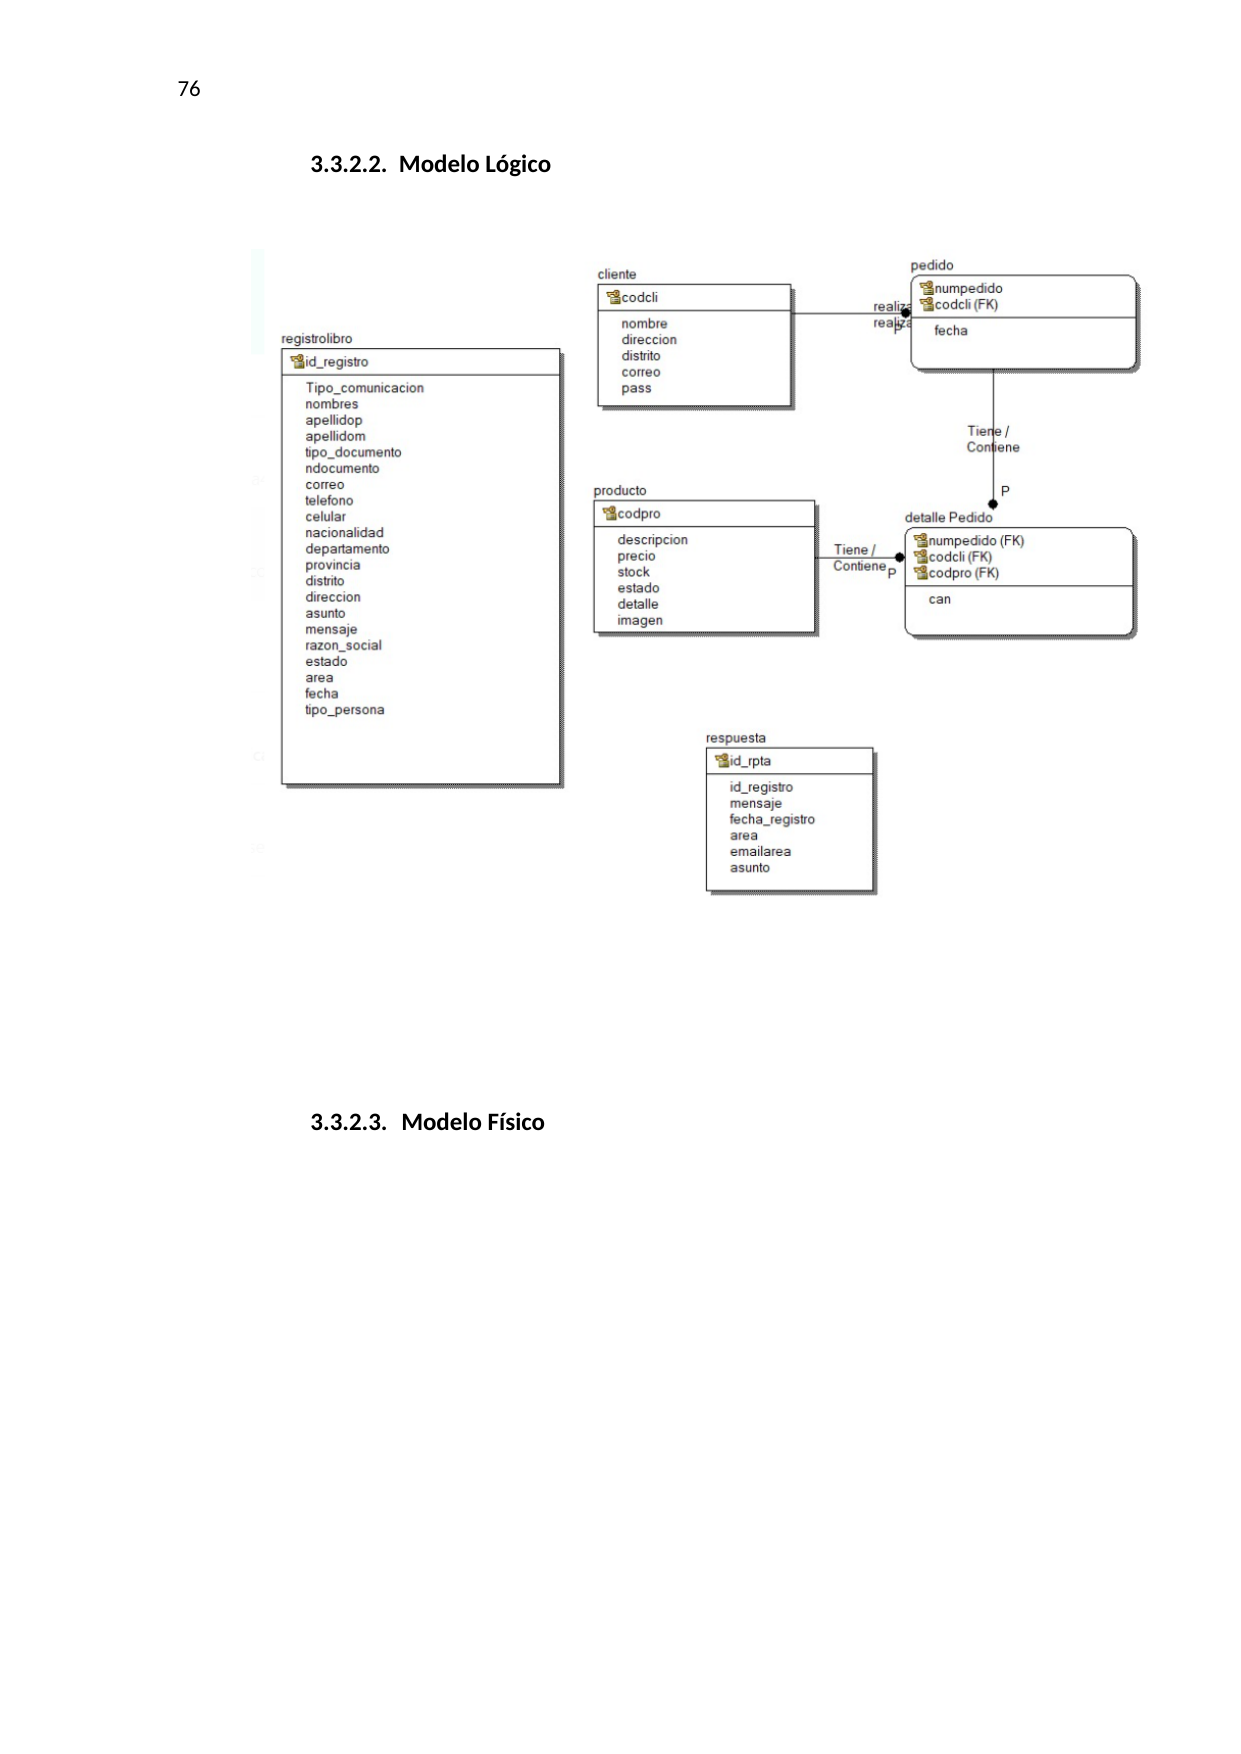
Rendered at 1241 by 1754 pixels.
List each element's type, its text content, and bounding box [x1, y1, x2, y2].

picture [251, 249, 1156, 904]
subtitle Modelo Físico [310, 1106, 1063, 1137]
subtitle Modelo Lógico [310, 148, 1063, 178]
